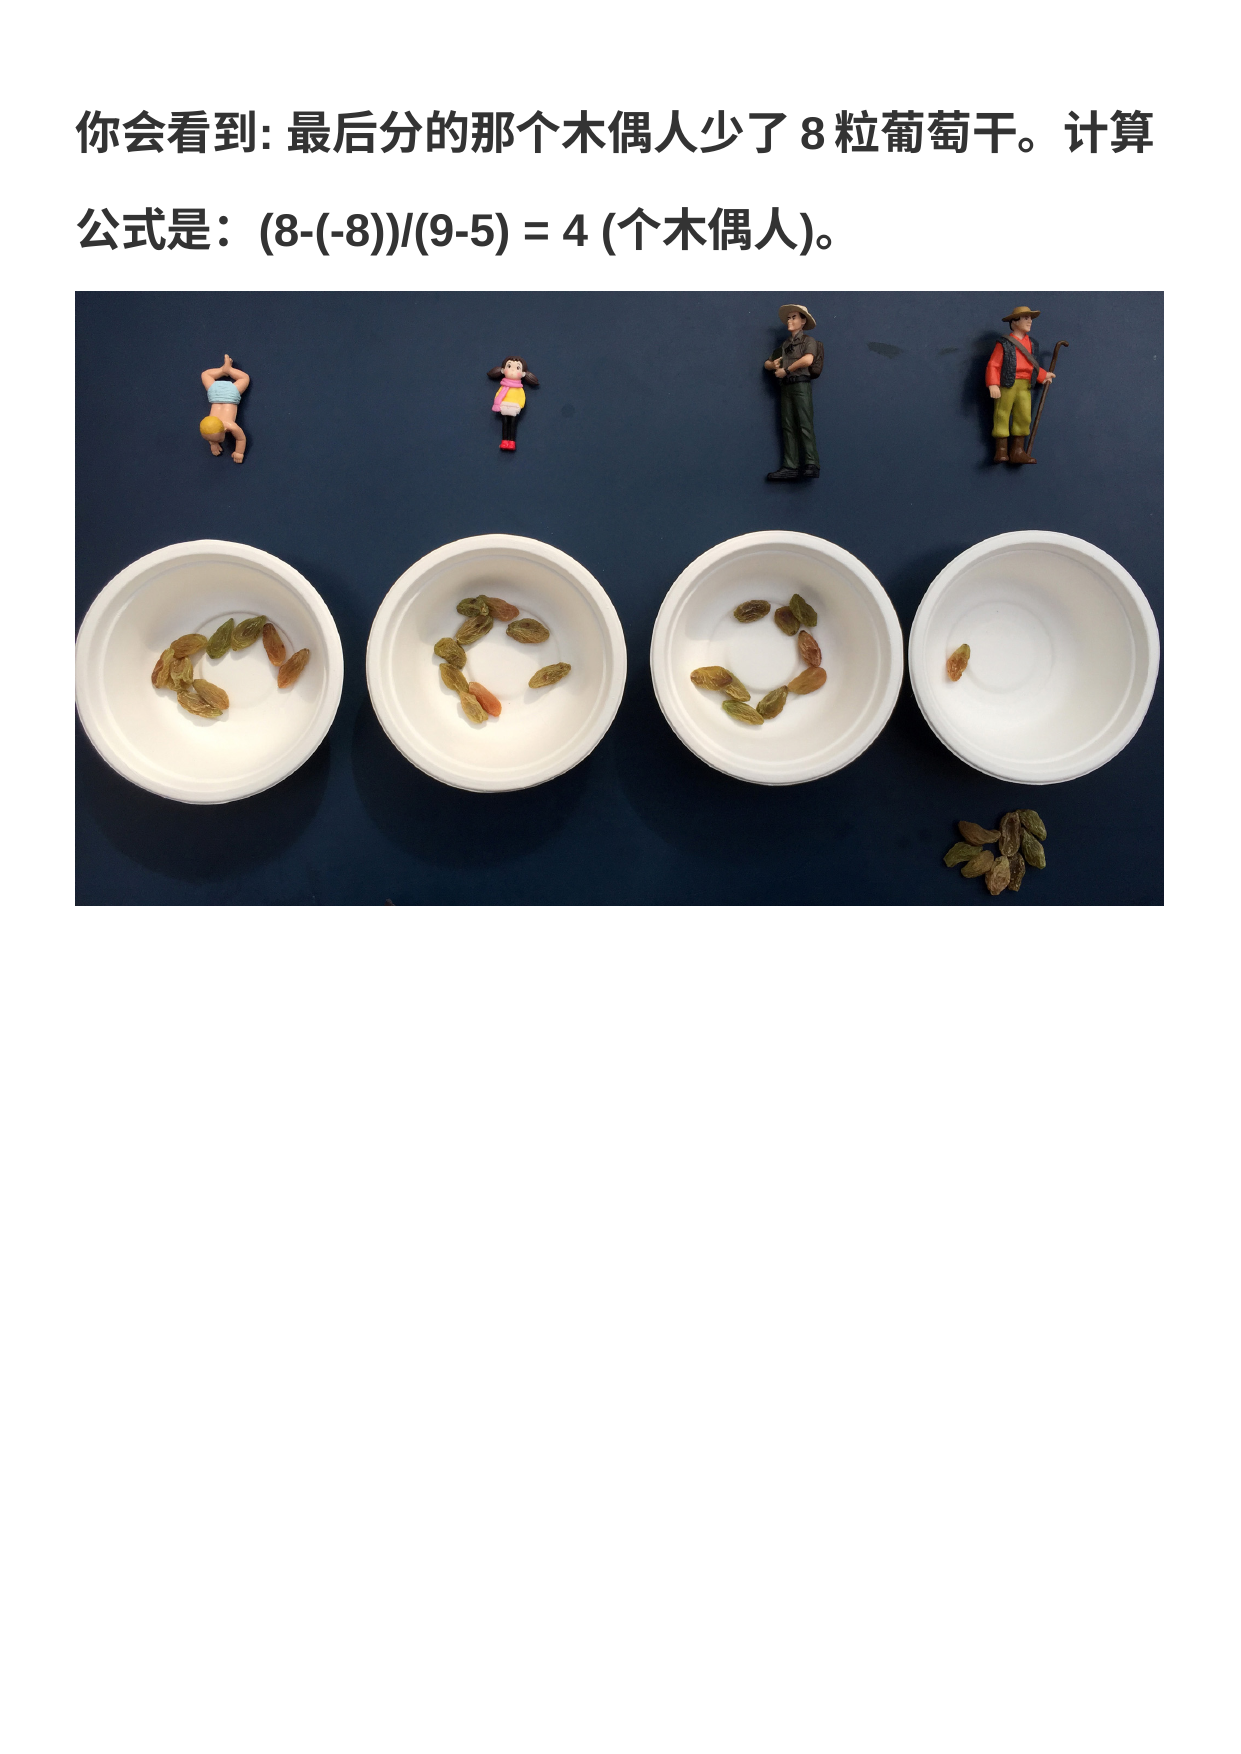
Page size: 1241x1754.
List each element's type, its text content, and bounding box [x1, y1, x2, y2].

text 你会看到: 最后分的那个木偶人少了8粒葡萄干。计算公式是：(8-(-8))/(9-5) = 4 (个木偶人)。 [75, 81, 1165, 276]
picture [75, 291, 1164, 906]
